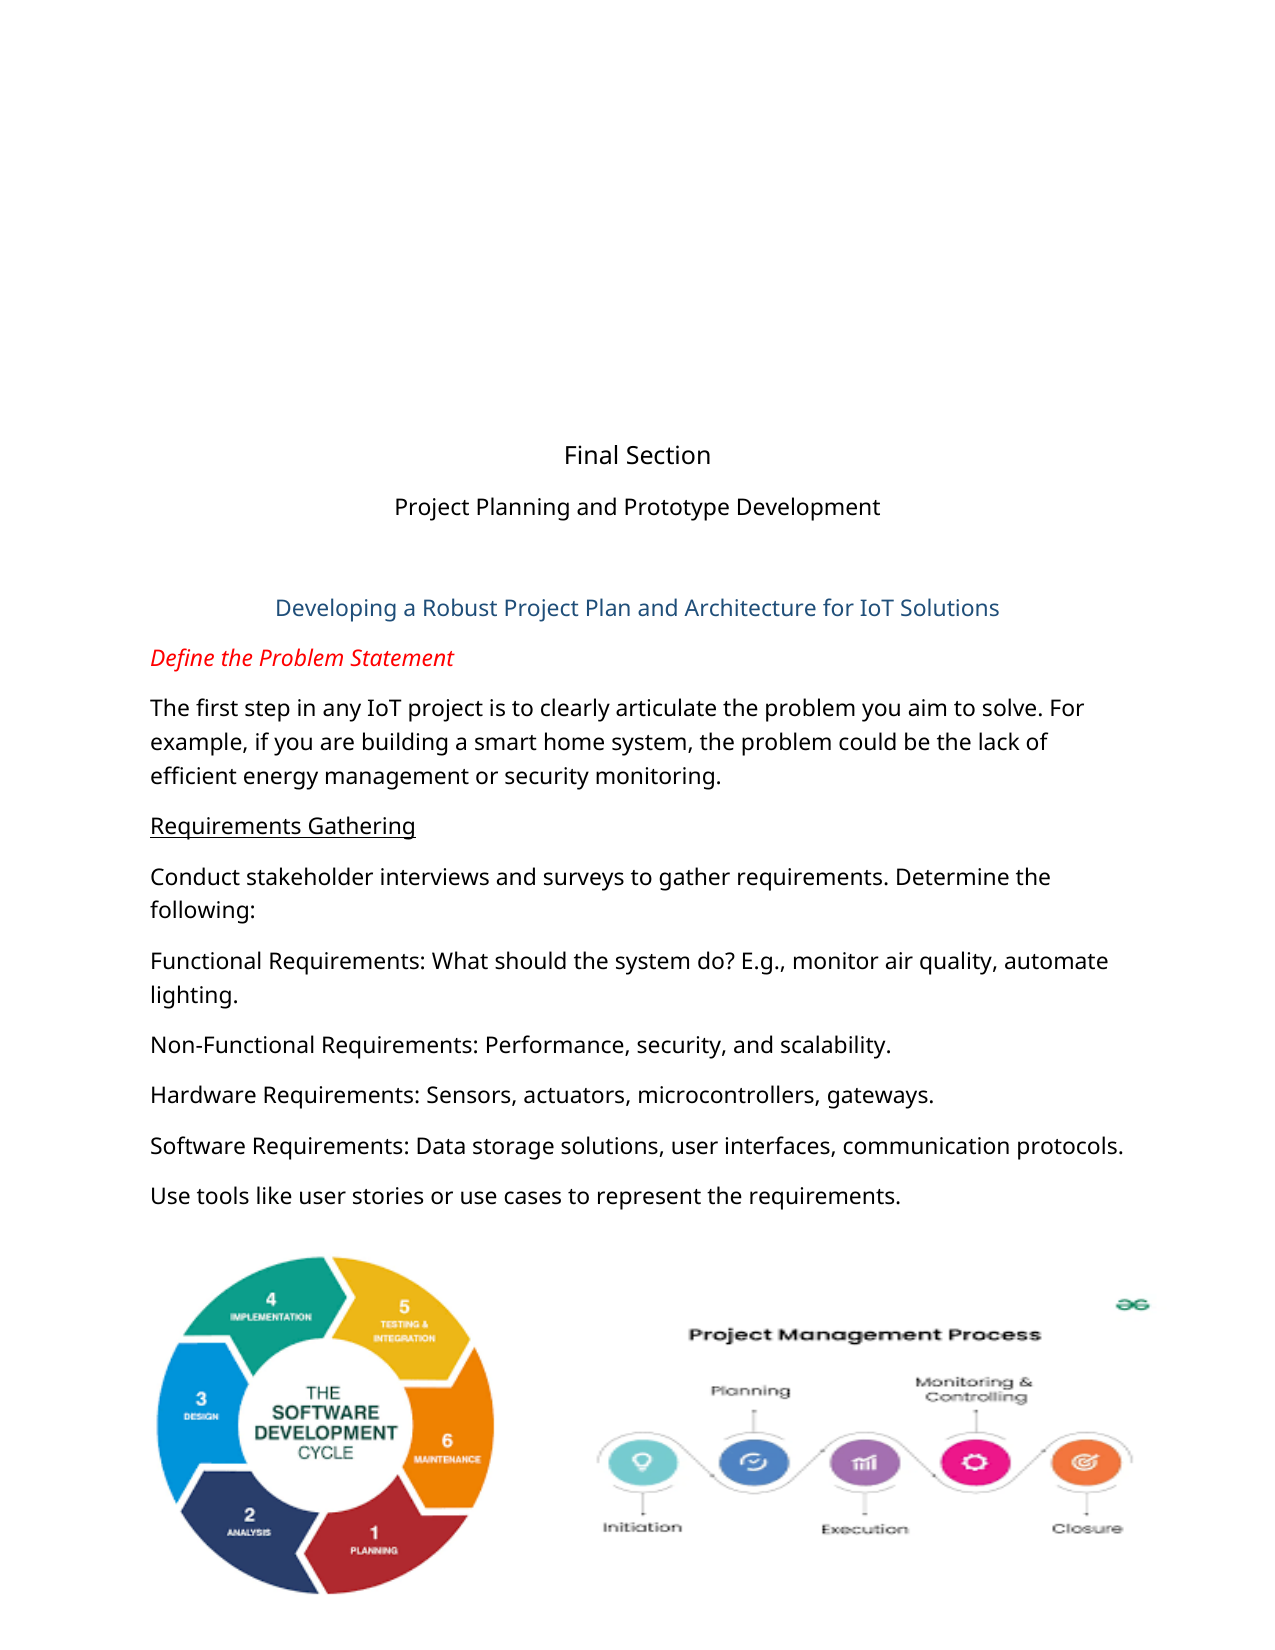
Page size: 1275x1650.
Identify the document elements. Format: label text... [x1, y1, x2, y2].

text Define the Problem Statement [150, 642, 1125, 673]
text Hardware Requirements: Sensors, actuators, microcontrollers, gateways. [150, 1079, 1125, 1111]
picture [553, 1282, 1178, 1579]
text Use tools like user stories or use cases to represent the requirements. [150, 1180, 1125, 1212]
text The first step in any IoT project is to clearly articulate the problem you aim to solve. For example, if you are building a smart home system, the problem could be the lack of efficient energy management or security monitoring. [150, 692, 1125, 791]
text Functional Requirements: What should the system do? E.g., monitor air quality, automate lighting. [150, 945, 1125, 1010]
text Developing a Robust Project Plan and Architecture for IoT Solutions [150, 592, 1125, 623]
text Requirements Gathering [150, 810, 1125, 842]
text Project Planning and Prototype Development [150, 491, 1125, 522]
text Software Requirements: Data storage solutions, user interfaces, communication protocols. [150, 1130, 1125, 1161]
text Conduct stakeholder interviews and surveys to gather requirements. Determine the following: [150, 861, 1125, 926]
picture [150, 1249, 502, 1602]
text Final Section [150, 437, 1125, 471]
text Non-Functional Requirements: Performance, security, and scalability. [150, 1029, 1125, 1060]
